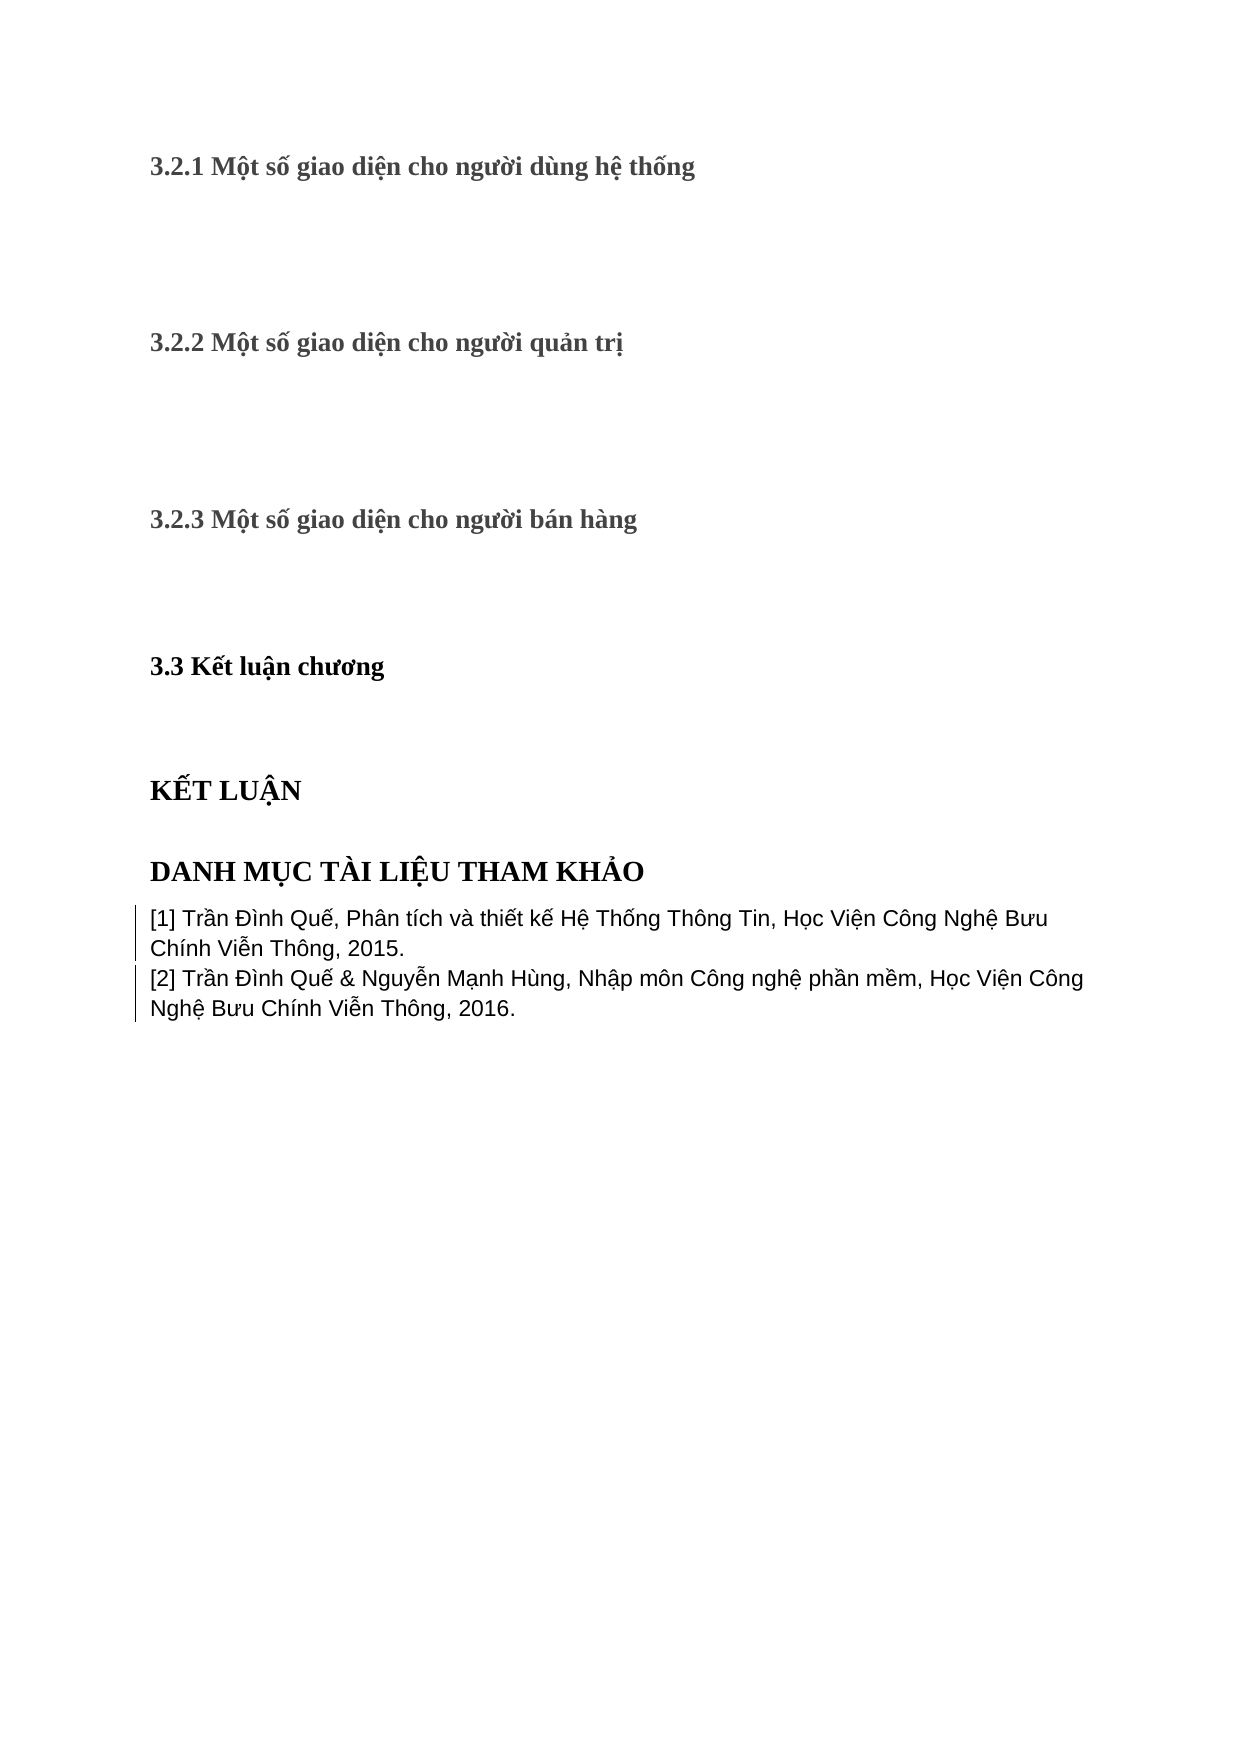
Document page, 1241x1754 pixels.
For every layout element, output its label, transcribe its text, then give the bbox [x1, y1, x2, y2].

text [1] Trần Đình Quế, Phân tích và thiết kế Hệ Thống Thông Tin, Học Viện Công Nghệ Bưu Chính Viễn Thông, 2015. [150, 905, 1090, 961]
subtitle 3.2.2 Một số giao diện cho người quản trị [150, 326, 1090, 358]
subtitle 3.2.1 Một số giao diện cho người dùng hệ thống [150, 150, 1090, 181]
subtitle DANH MỤC TÀI LIỆU THAM KHẢO [150, 854, 1090, 887]
subtitle 3.3 Kết luận chương [150, 651, 1090, 682]
subtitle 3.2.3 Một số giao diện cho người bán hàng [150, 503, 1090, 534]
subtitle KẾT LUẬN [150, 773, 1090, 807]
text [2] Trần Đình Quế & Nguyễn Mạnh Hùng, Nhập môn Công nghệ phần mềm, Học Viện Công Nghệ Bưu Chính Viễn Thông, 2016. [150, 965, 1090, 1022]
